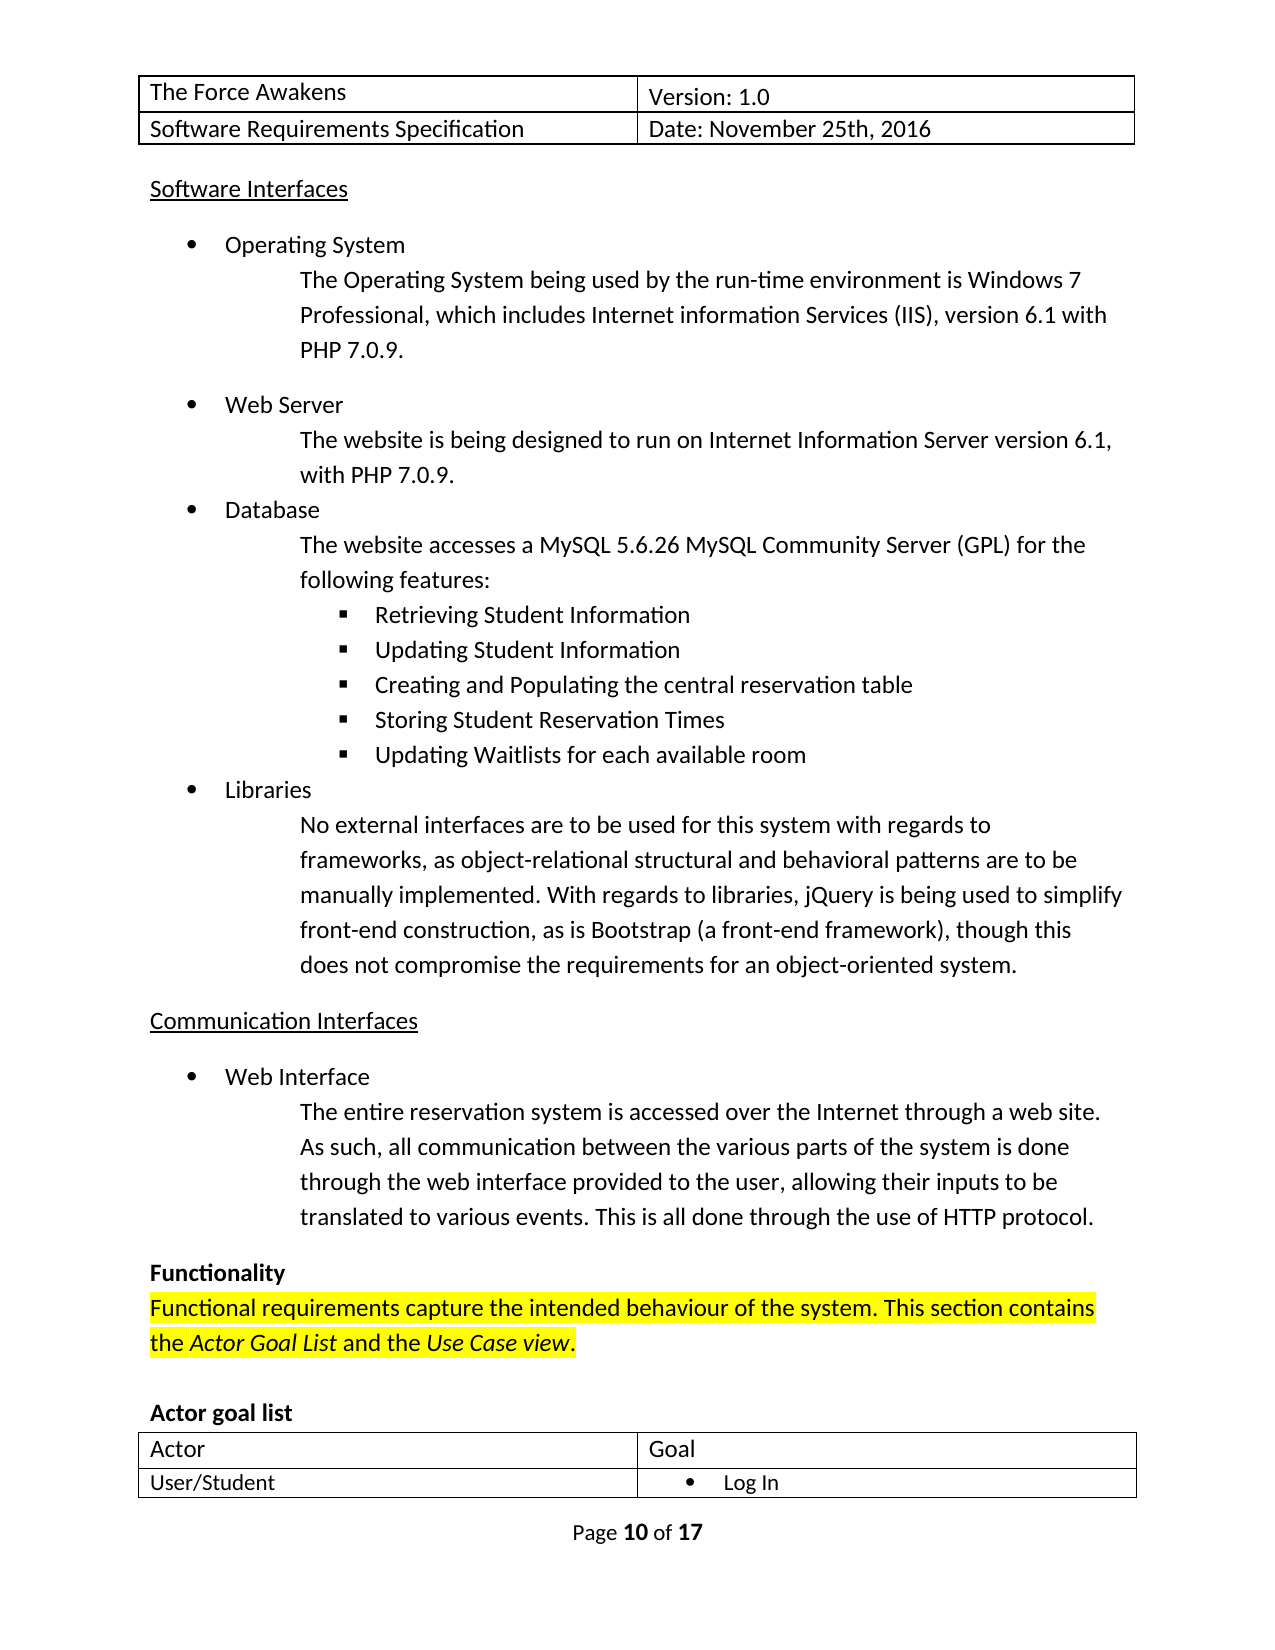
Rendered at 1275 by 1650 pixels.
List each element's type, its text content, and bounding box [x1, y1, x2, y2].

table_header Actor [139, 1433, 637, 1467]
table_cell User/Student [139, 1469, 637, 1497]
table_header Goal [638, 1433, 1136, 1467]
list Updating Waitlists for each available room [337, 739, 1125, 770]
list The website is being designed to run on Internet Information Server version 6.1, with PHP 7.0.9. [300, 424, 1125, 490]
list Operating System [187, 229, 1125, 259]
subtitle Functionality [150, 1257, 1125, 1288]
text No external interfaces are to be used for this system with regards to frameworks, as object-relational structural and behavioral patterns are to be manually implemented. With regards to libraries, jQuery is being used to simplify front-end construction, as is Bootstrap (a front-end framework), though this does not compromise the requirements for an object-oriented system. [300, 809, 1125, 980]
list The entire reservation system is accessed over the Internet through a web site. As such, all communication between the various parts of the system is done through the web interface provided to the user, allowing their inputs to be translated to various events. This is all done through the use of HTTP protocol. [300, 1096, 1125, 1232]
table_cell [638, 1469, 1136, 1497]
list Database [187, 494, 1125, 525]
list Storing Student Reservation Times [337, 704, 1125, 735]
text The Operating System being used by the run-time environment is Windows 7 Professional, which includes Internet information Services (IIS), version 6.1 with PHP 7.0.9. [300, 264, 1125, 364]
text Functional requirements capture the intended behaviour of the system. This section contains the Actor Goal List and the Use Case view. [150, 1292, 1125, 1358]
text Communication Interfaces [150, 1005, 1125, 1036]
list Web Server [187, 389, 1125, 420]
subtitle Actor goal list [150, 1397, 1125, 1428]
list Retrieving Student Information [337, 599, 1125, 630]
list The website accesses a MySQL 5.6.26 MySQL Community Server (GPL) for the following features: [300, 529, 1125, 595]
list Creating and Populating the central reservation table [337, 669, 1125, 700]
text Software Interfaces [150, 173, 1125, 203]
list Libraries [187, 774, 1125, 805]
list Updating Student Information [337, 634, 1125, 665]
list Web Interface [187, 1061, 1125, 1092]
